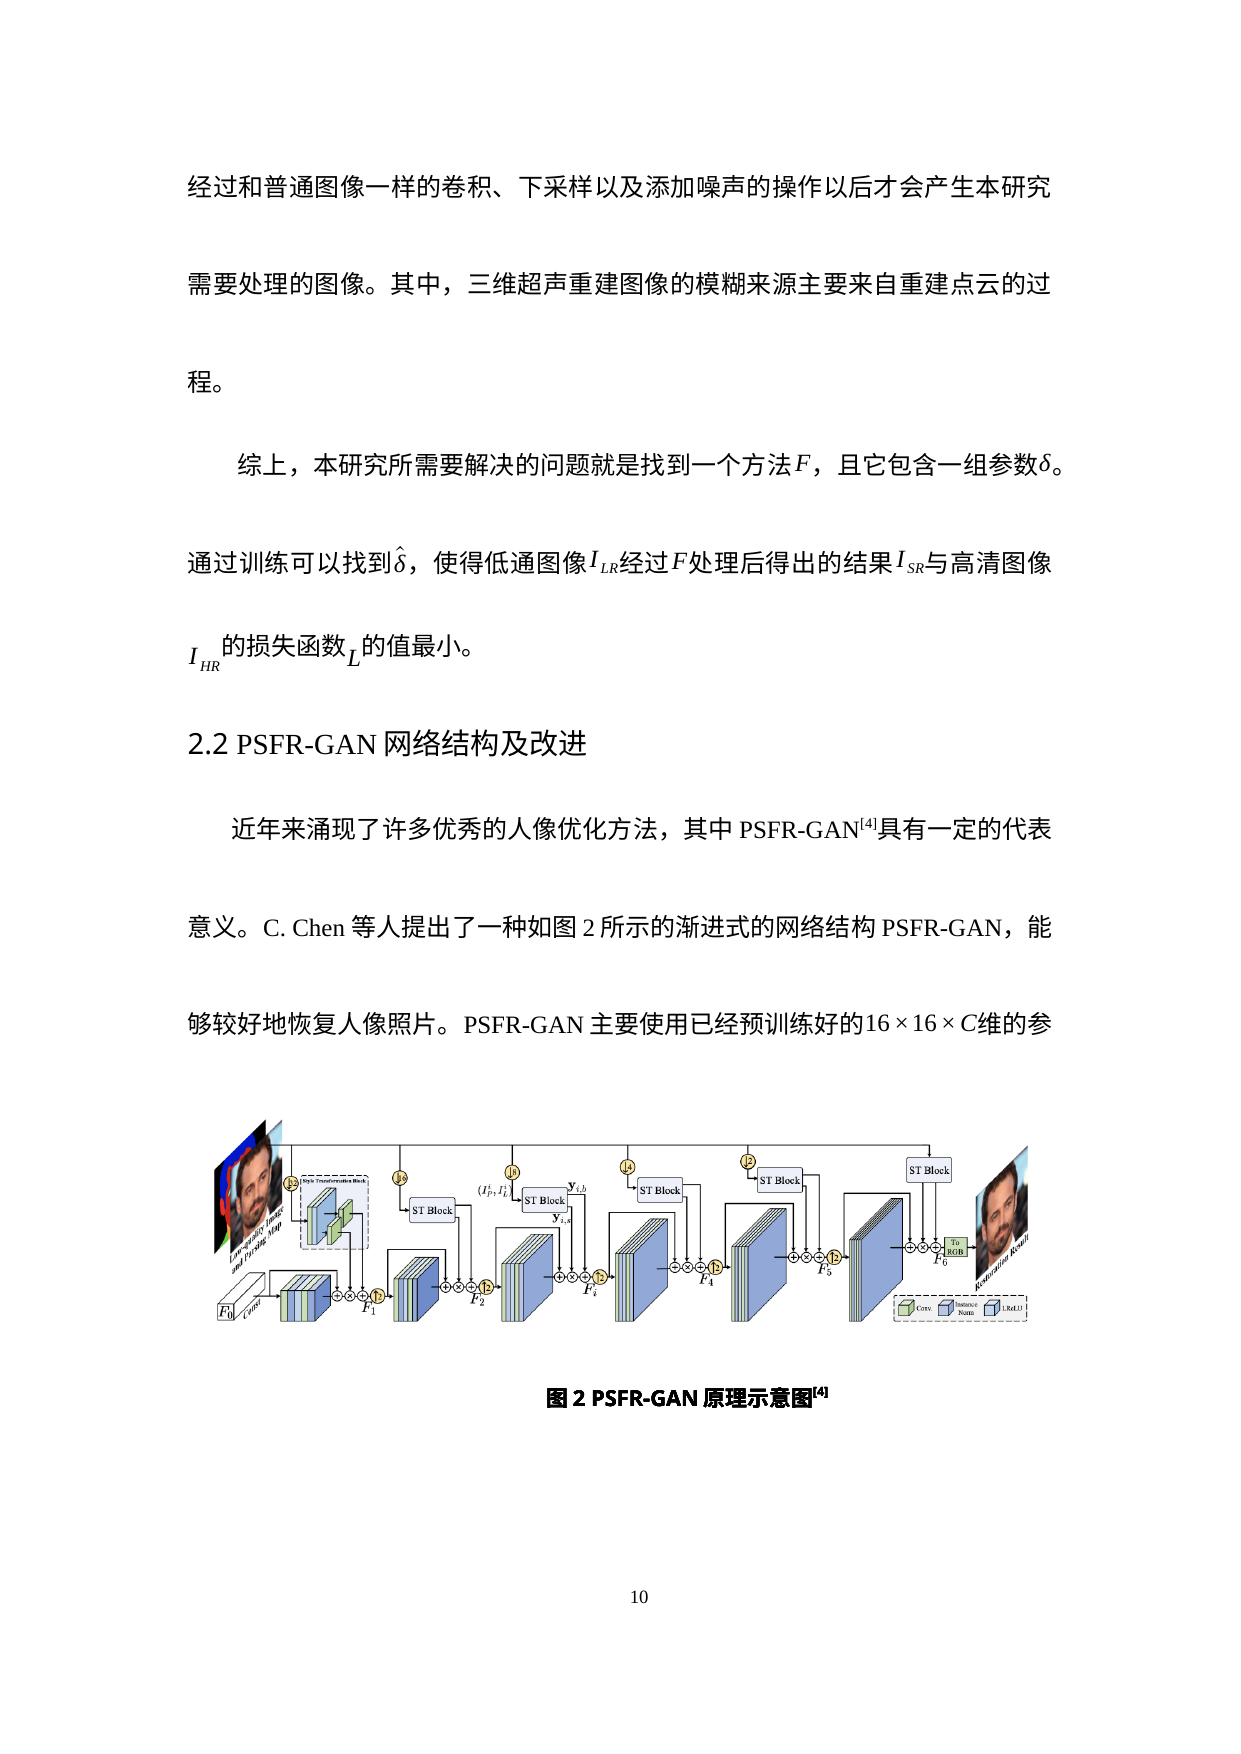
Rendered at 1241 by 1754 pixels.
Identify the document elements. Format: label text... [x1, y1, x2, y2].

text 2.2 PSFR-GAN网络结构及改进 [187, 709, 1053, 774]
text 近年来涌现了许多优秀的人像优化方法，其中PSFR-GAN[4]具有一定的代表意义。C. Chen 等人提出了一种如图2所示的渐进式的网络结构PSFR-GAN，能够较好地恢复人像照片。PSFR-GAN主要使用已经预训练好的维的参数来与下采样后的原始图像进行优化。将原始图像下采样为不同的大小，图像就会包含不同频段的信息。通过将这些不同频段的信息放入StyleGAN来对输入进行逐级的优化，最终得到的结果能够优化原始的图像。 [187, 795, 1053, 1055]
text 综上，本研究所需要解决的问题就是找到一个方法，且它包含一组参数。通过训练可以找到，使得低通图像经过处理后得出的结果与高清图像的损失函数的值最小。 [187, 431, 1053, 691]
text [187, 153, 1053, 413]
picture [194, 1099, 1059, 1336]
